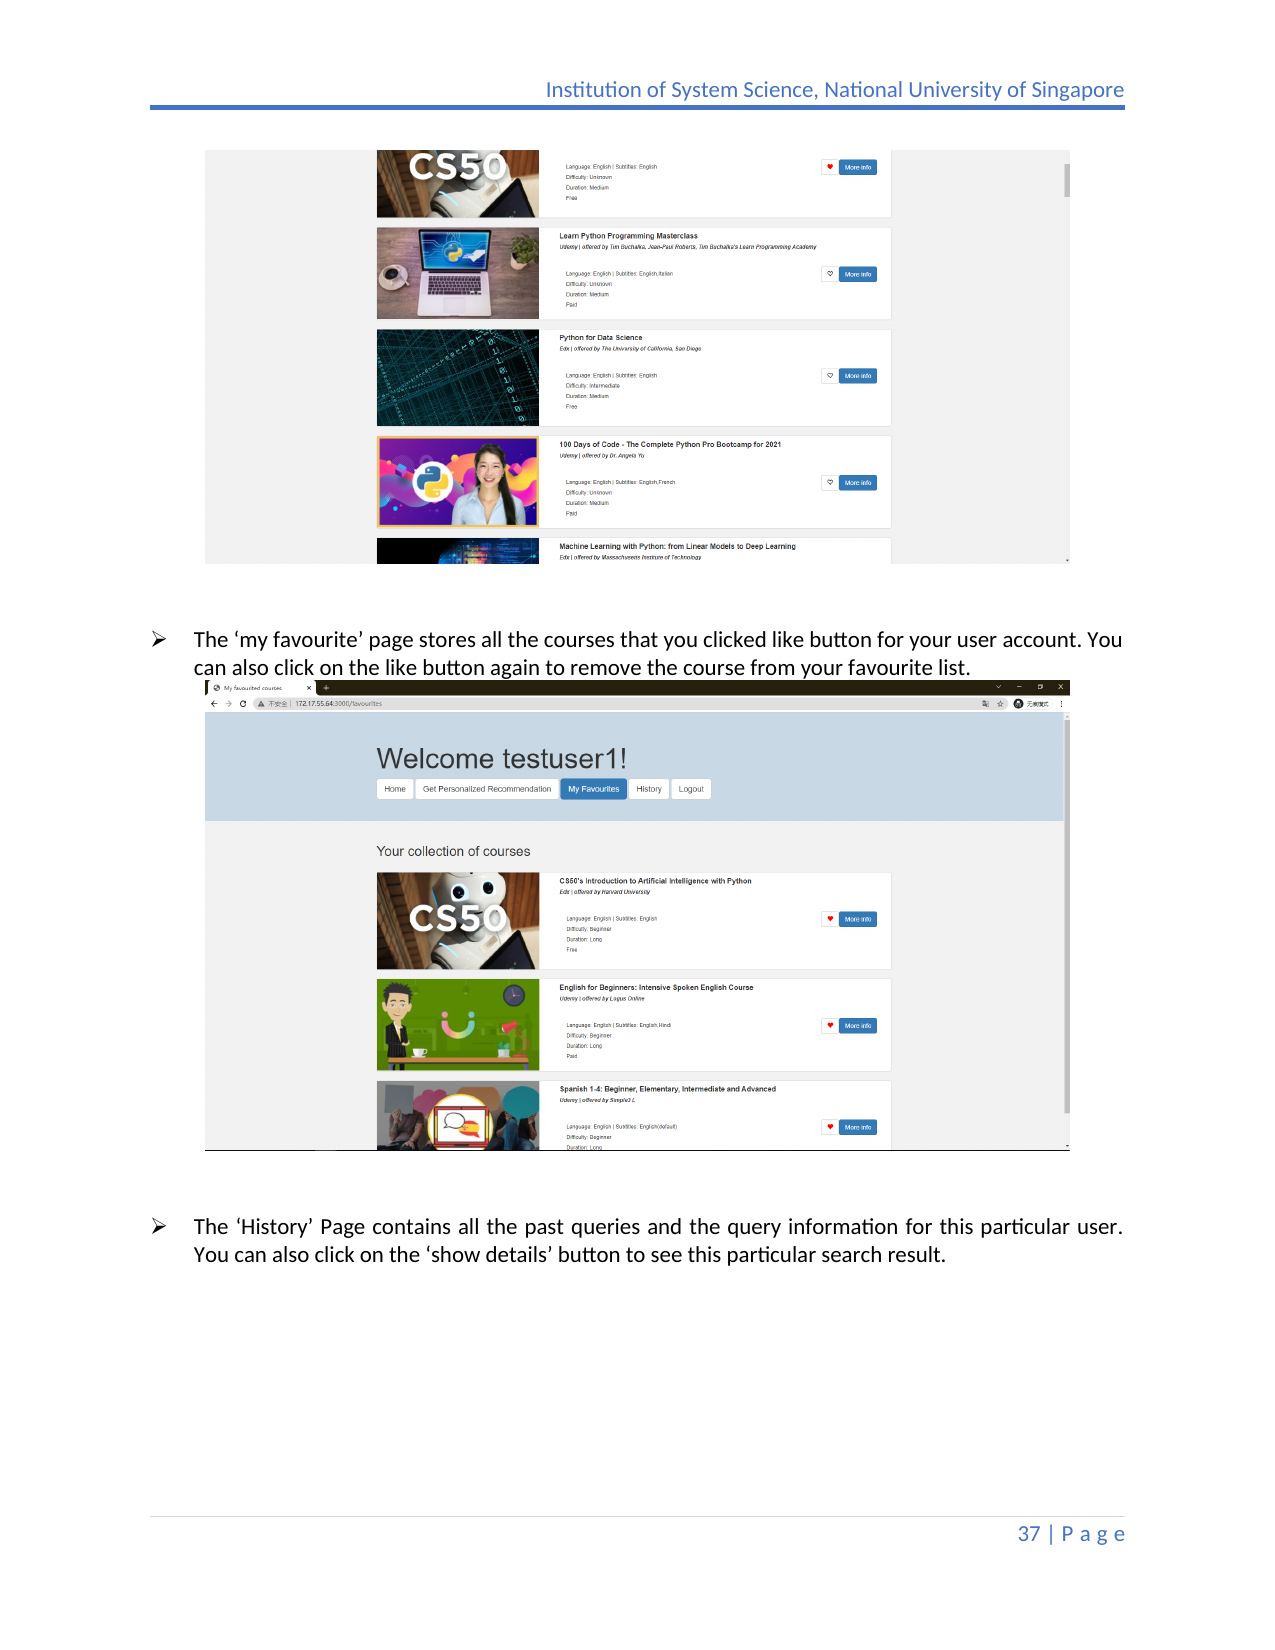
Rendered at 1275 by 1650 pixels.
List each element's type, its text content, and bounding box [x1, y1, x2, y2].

list The ‘my favourite’ page stores all the courses that you clicked like button for your user account. You can also click on the like button again to remove the course from your favourite list. [150, 625, 1125, 681]
picture [205, 150, 1070, 564]
list The ‘History’ Page contains all the past queries and the query information for this particular user. You can also click on the ‘show details’ button to see this particular search result. [150, 1212, 1125, 1268]
picture [205, 680, 1070, 1151]
